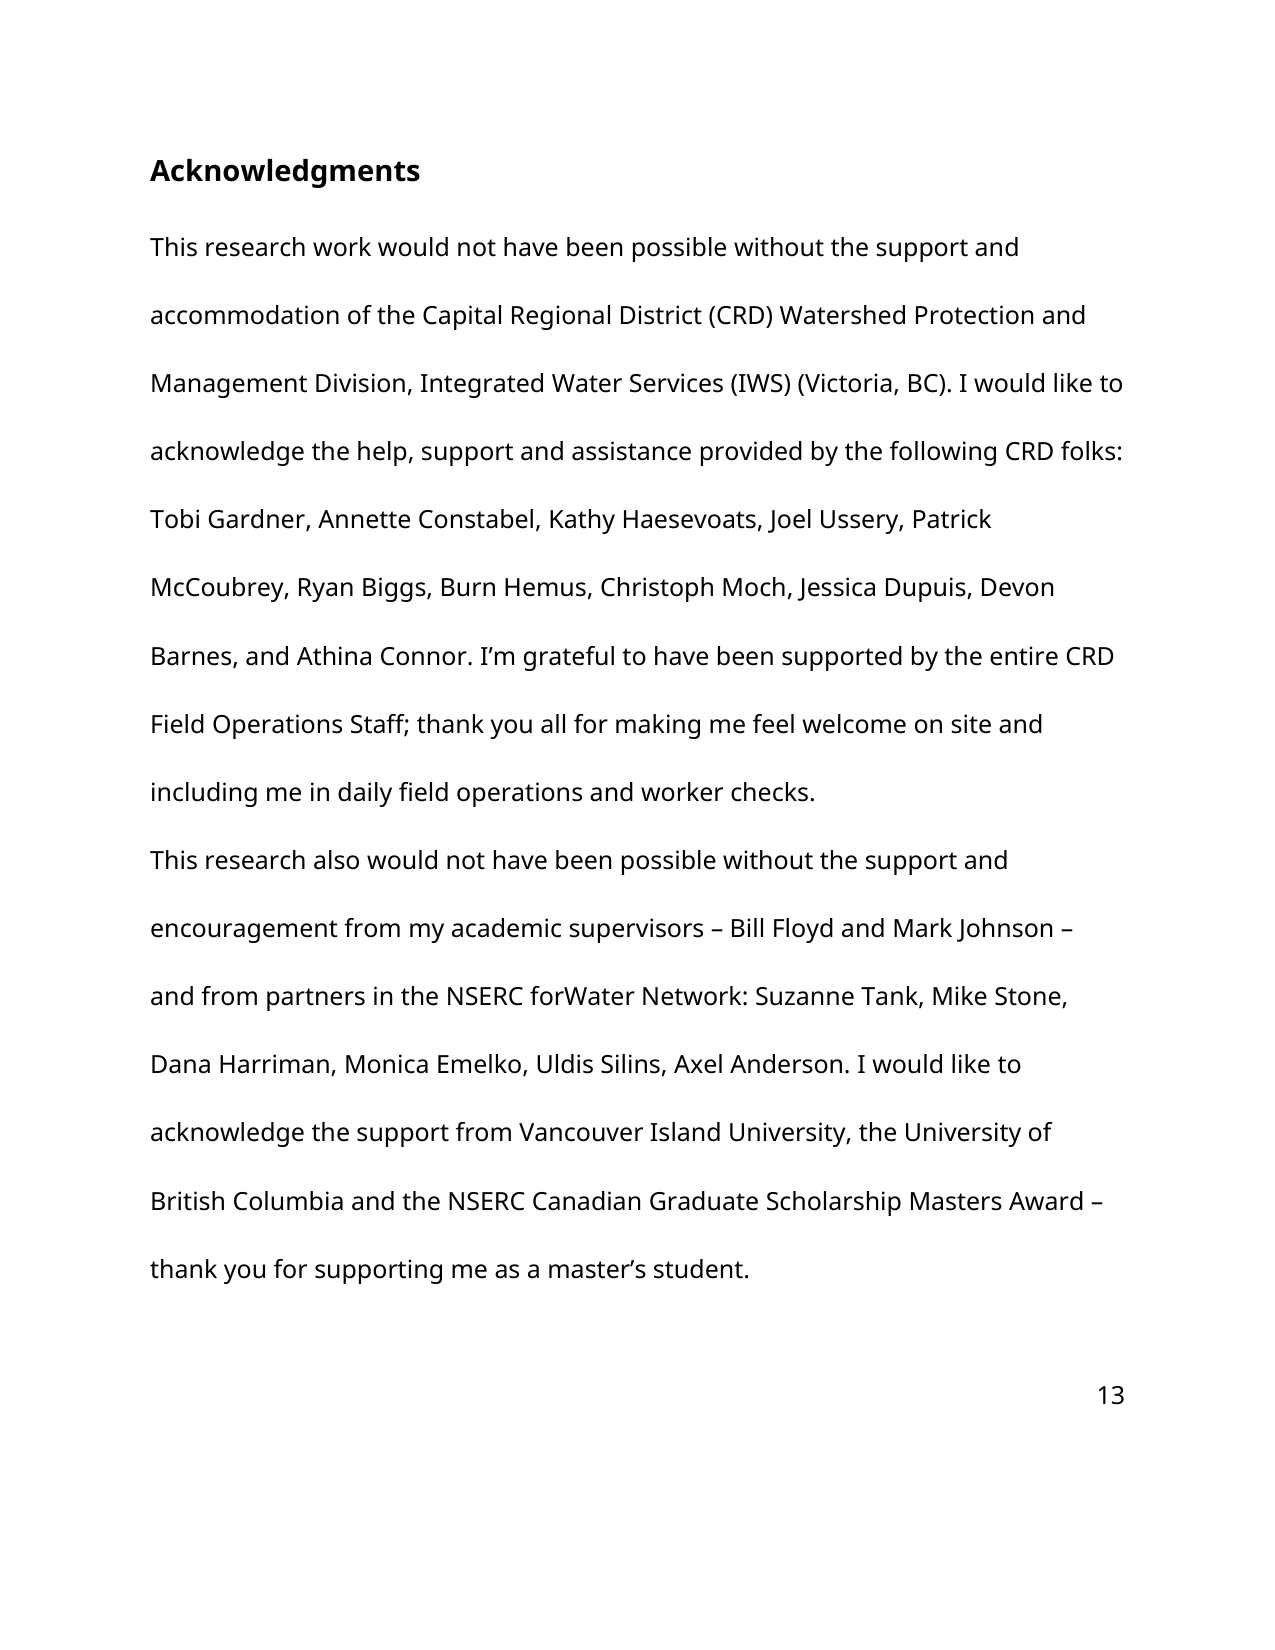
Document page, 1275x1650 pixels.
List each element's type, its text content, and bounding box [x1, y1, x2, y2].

subtitle Acknowledgments [150, 150, 1125, 190]
text This research also would not have been possible without the support and encouragement from my academic supervisors – Bill Floyd and Mark Johnson – and from partners in the NSERC forWater Network: Suzanne Tank, Mike Stone, Dana Harriman, Monica Emelko, Uldis Silins, Axel Anderson. I would like to acknowledge the support from Vancouver Island University, the University of British Columbia and the NSERC Canadian Graduate Scholarship Masters Award – thank you for supporting me as a master’s student. [150, 842, 1125, 1285]
text This research work would not have been possible without the support and accommodation of the Capital Regional District (CRD) Watershed Protection and Management Division, Integrated Water Services (IWS) (Victoria, BC). I would like to acknowledge the help, support and assistance provided by the following CRD folks: Tobi Gardner, Annette Constabel, Kathy Haesevoats, Joel Ussery, Patrick McCoubrey, Ryan Biggs, Burn Hemus, Christoph Moch, Jessica Dupuis, Devon Barnes, and Athina Connor. I’m grateful to have been supported by the entire CRD Field Operations Staff; thank you all for making me feel welcome on site and including me in daily field operations and worker checks. [150, 229, 1125, 808]
